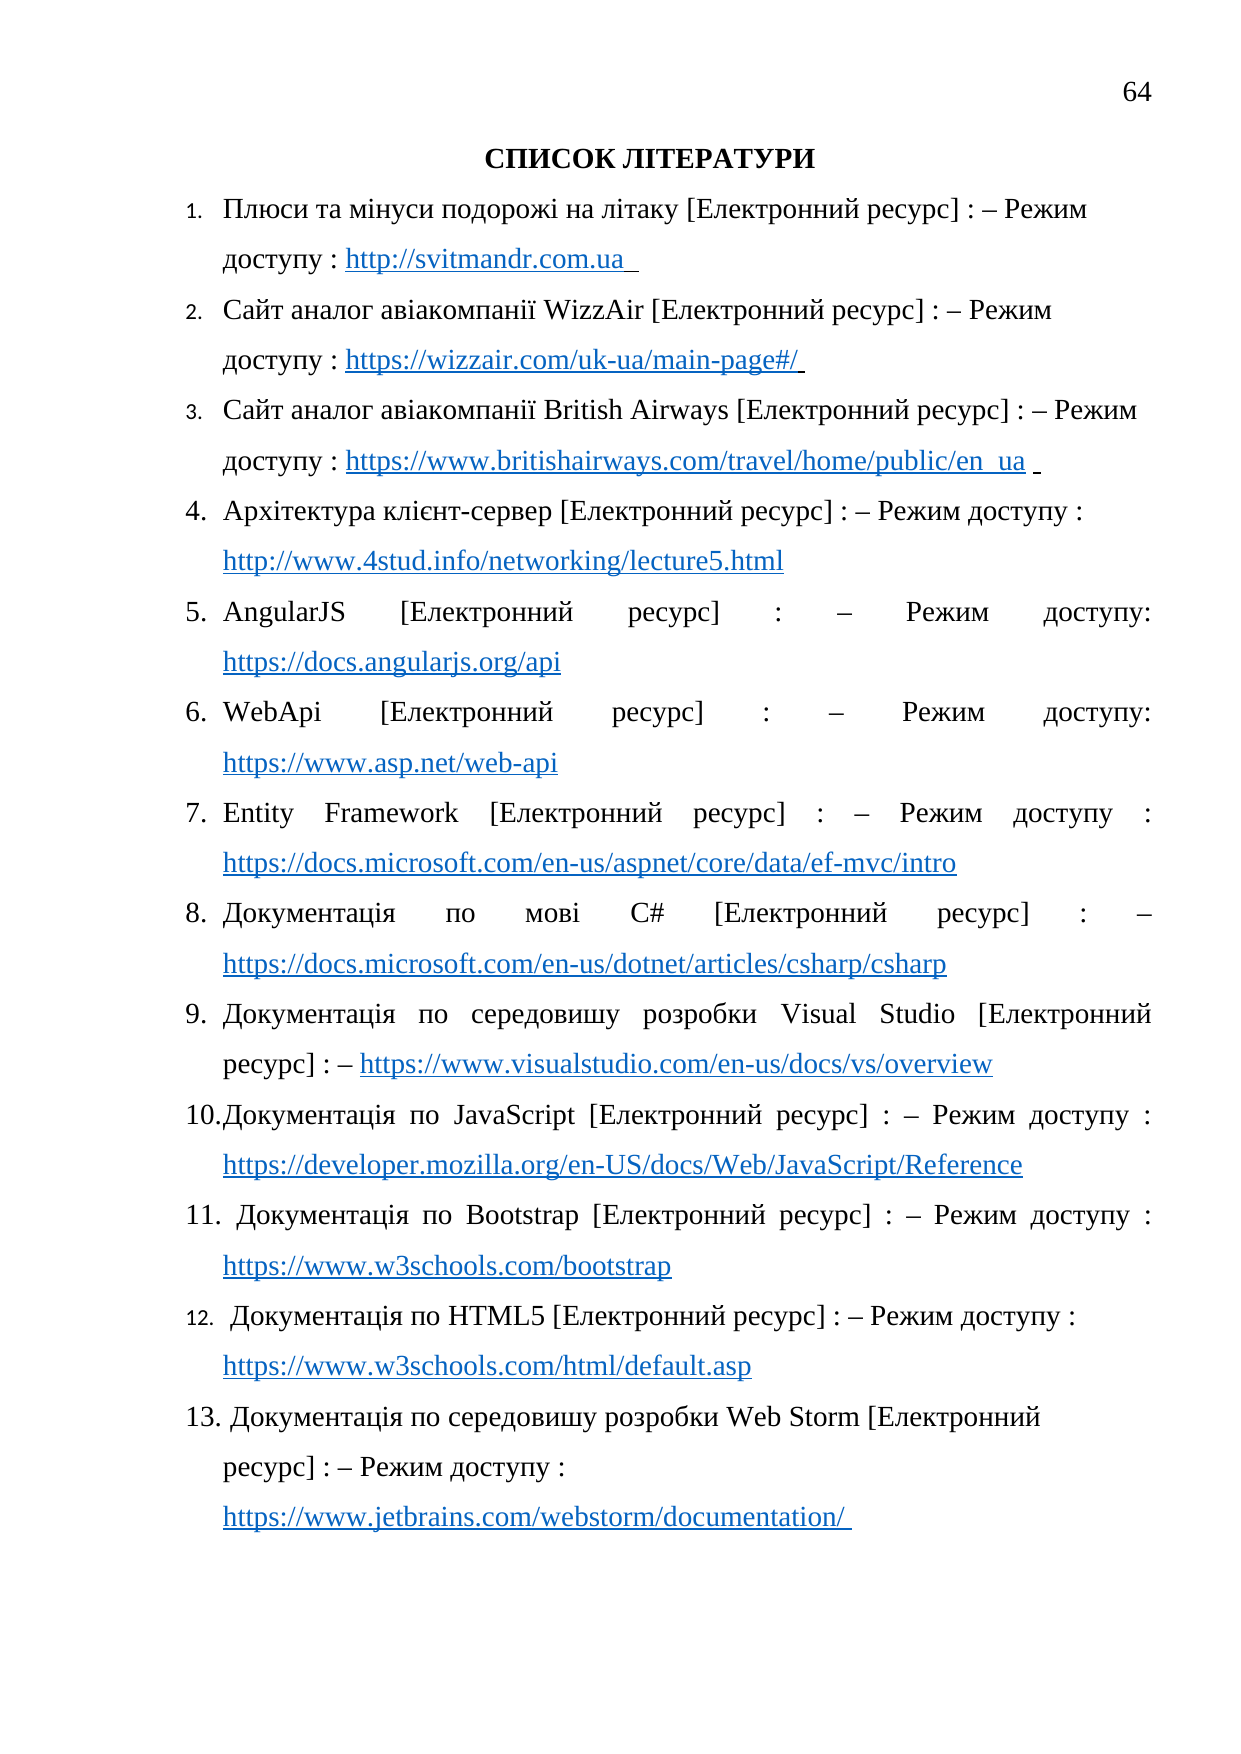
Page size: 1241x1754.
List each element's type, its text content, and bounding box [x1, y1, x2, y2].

list Entity Framework [Електронний ресурс] : – Режим доступу : https://docs.microsoft.com/en-us/aspnet/core/data/ef-mvc/intro [185, 795, 1152, 879]
subtitle список Літератури [148, 141, 1152, 174]
list Документація по мові C# [Електронний ресурс] : – https://docs.microsoft.com/en-us/dotnet/articles/csharp/csharp [185, 896, 1152, 979]
list Плюси та мінуси подорожі на літаку [Електронний ресурс] : – Режим доступу : http://svitmandr.com.ua [185, 191, 1152, 275]
list Документація по JavaScript [Електронний ресурс] : – Режим доступу : https://developer.mozilla.org/en-US/docs/Web/JavaScript/Reference [185, 1097, 1152, 1181]
list Сайт аналог авіакомпанії British Airways [Електронний ресурс] : – Режим доступу : https://www.britishairways.com/travel/home/public/en_ua [185, 392, 1152, 476]
list Документація по середовишу розробки Visual Studio [Електронний ресурс] : – https://www.visualstudio.com/en-us/docs/vs/overview [185, 996, 1152, 1080]
list WebApi [Електронний ресурс] : – Режим доступу: https://www.asp.net/web-api [185, 694, 1152, 778]
list AngularJS [Електронний ресурс] : – Режим доступу: https://docs.angularjs.org/api [185, 594, 1152, 678]
list Документація по HTML5 [Електронний ресурс] : – Режим доступу : https://www.w3schools.com/html/default.asp [185, 1298, 1152, 1382]
list Документація по Bootstrap [Електронний ресурс] : – Режим доступу : https://www.w3schools.com/bootstrap [185, 1197, 1152, 1281]
list Сайт аналог авіакомпанії WizzAir [Електронний ресурс] : – Режим доступу : https://wizzair.com/uk-ua/main-page#/ [185, 292, 1152, 376]
list Архітектура клієнт-сервер [Електронний ресурс] : – Режим доступу : http://www.4stud.info/networking/lecture5.html [185, 493, 1152, 577]
list Документація по середовишу розробки Web Storm [Електронний ресурс] : – Режим доступу : https://www.jetbrains.com/webstorm/documentation/ [185, 1399, 1152, 1533]
